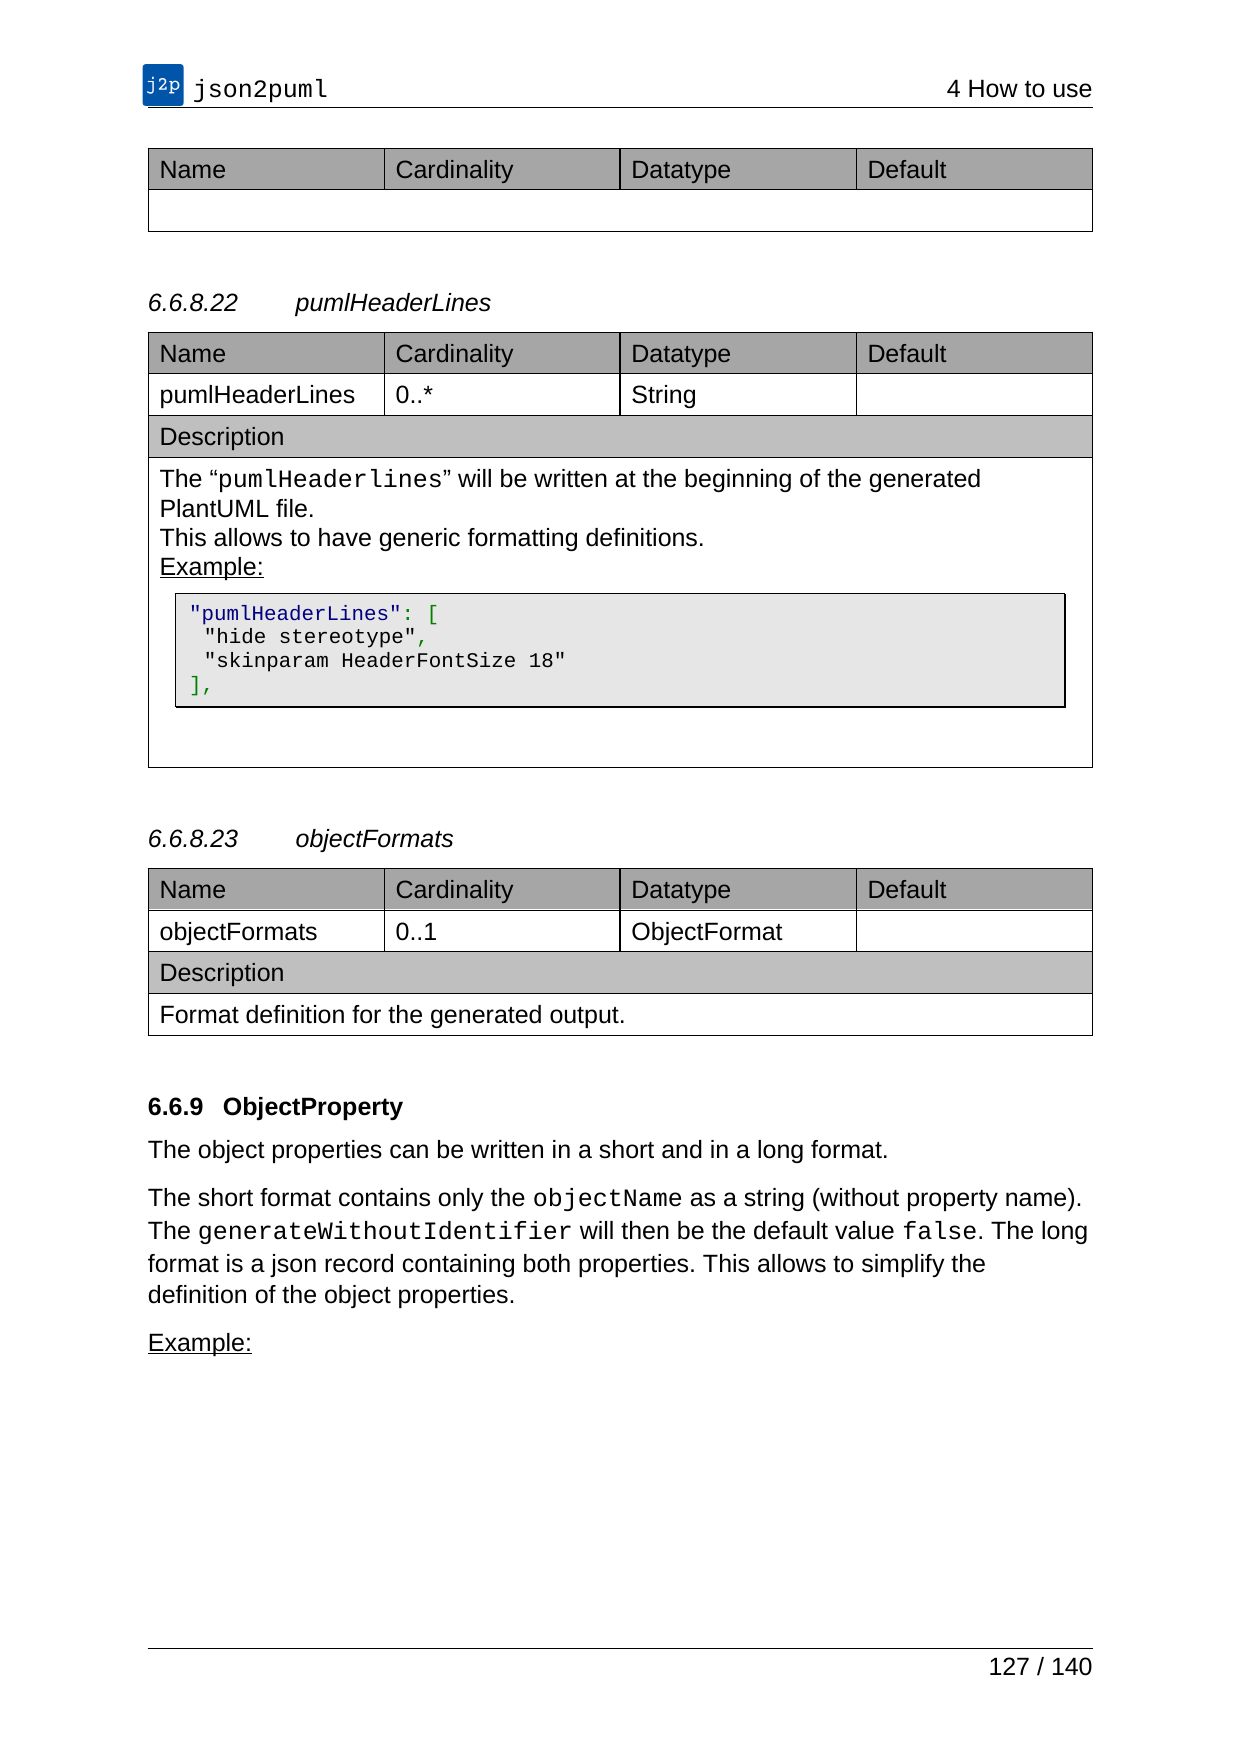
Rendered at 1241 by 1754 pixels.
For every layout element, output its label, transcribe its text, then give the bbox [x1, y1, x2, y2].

text The short format contains only the objectName as a string (without property name). The generateWithoutIdentifier will then be the default value false. The long format is a json record containing both properties. This allows to simplify the definition of the object properties. [148, 1183, 1093, 1309]
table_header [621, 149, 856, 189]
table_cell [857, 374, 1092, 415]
text The object properties can be written in a short and in a long format. [148, 1135, 1093, 1164]
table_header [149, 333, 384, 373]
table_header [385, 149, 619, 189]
subtitle pumlHeaderLines [148, 288, 1093, 317]
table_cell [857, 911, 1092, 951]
picture [142, 64, 184, 106]
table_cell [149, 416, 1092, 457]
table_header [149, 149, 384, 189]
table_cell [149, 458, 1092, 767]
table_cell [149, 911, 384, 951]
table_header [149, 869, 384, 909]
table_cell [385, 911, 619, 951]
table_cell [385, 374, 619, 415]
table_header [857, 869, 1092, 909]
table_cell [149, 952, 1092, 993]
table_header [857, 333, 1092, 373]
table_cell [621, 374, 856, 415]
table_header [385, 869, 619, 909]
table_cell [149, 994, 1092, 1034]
subtitle objectFormats [148, 824, 1093, 853]
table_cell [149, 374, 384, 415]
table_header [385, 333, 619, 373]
text Example: [148, 1328, 1093, 1357]
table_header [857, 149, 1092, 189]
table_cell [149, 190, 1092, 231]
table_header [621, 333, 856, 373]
subtitle ObjectProperty [148, 1092, 1093, 1120]
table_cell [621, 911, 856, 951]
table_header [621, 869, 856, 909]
